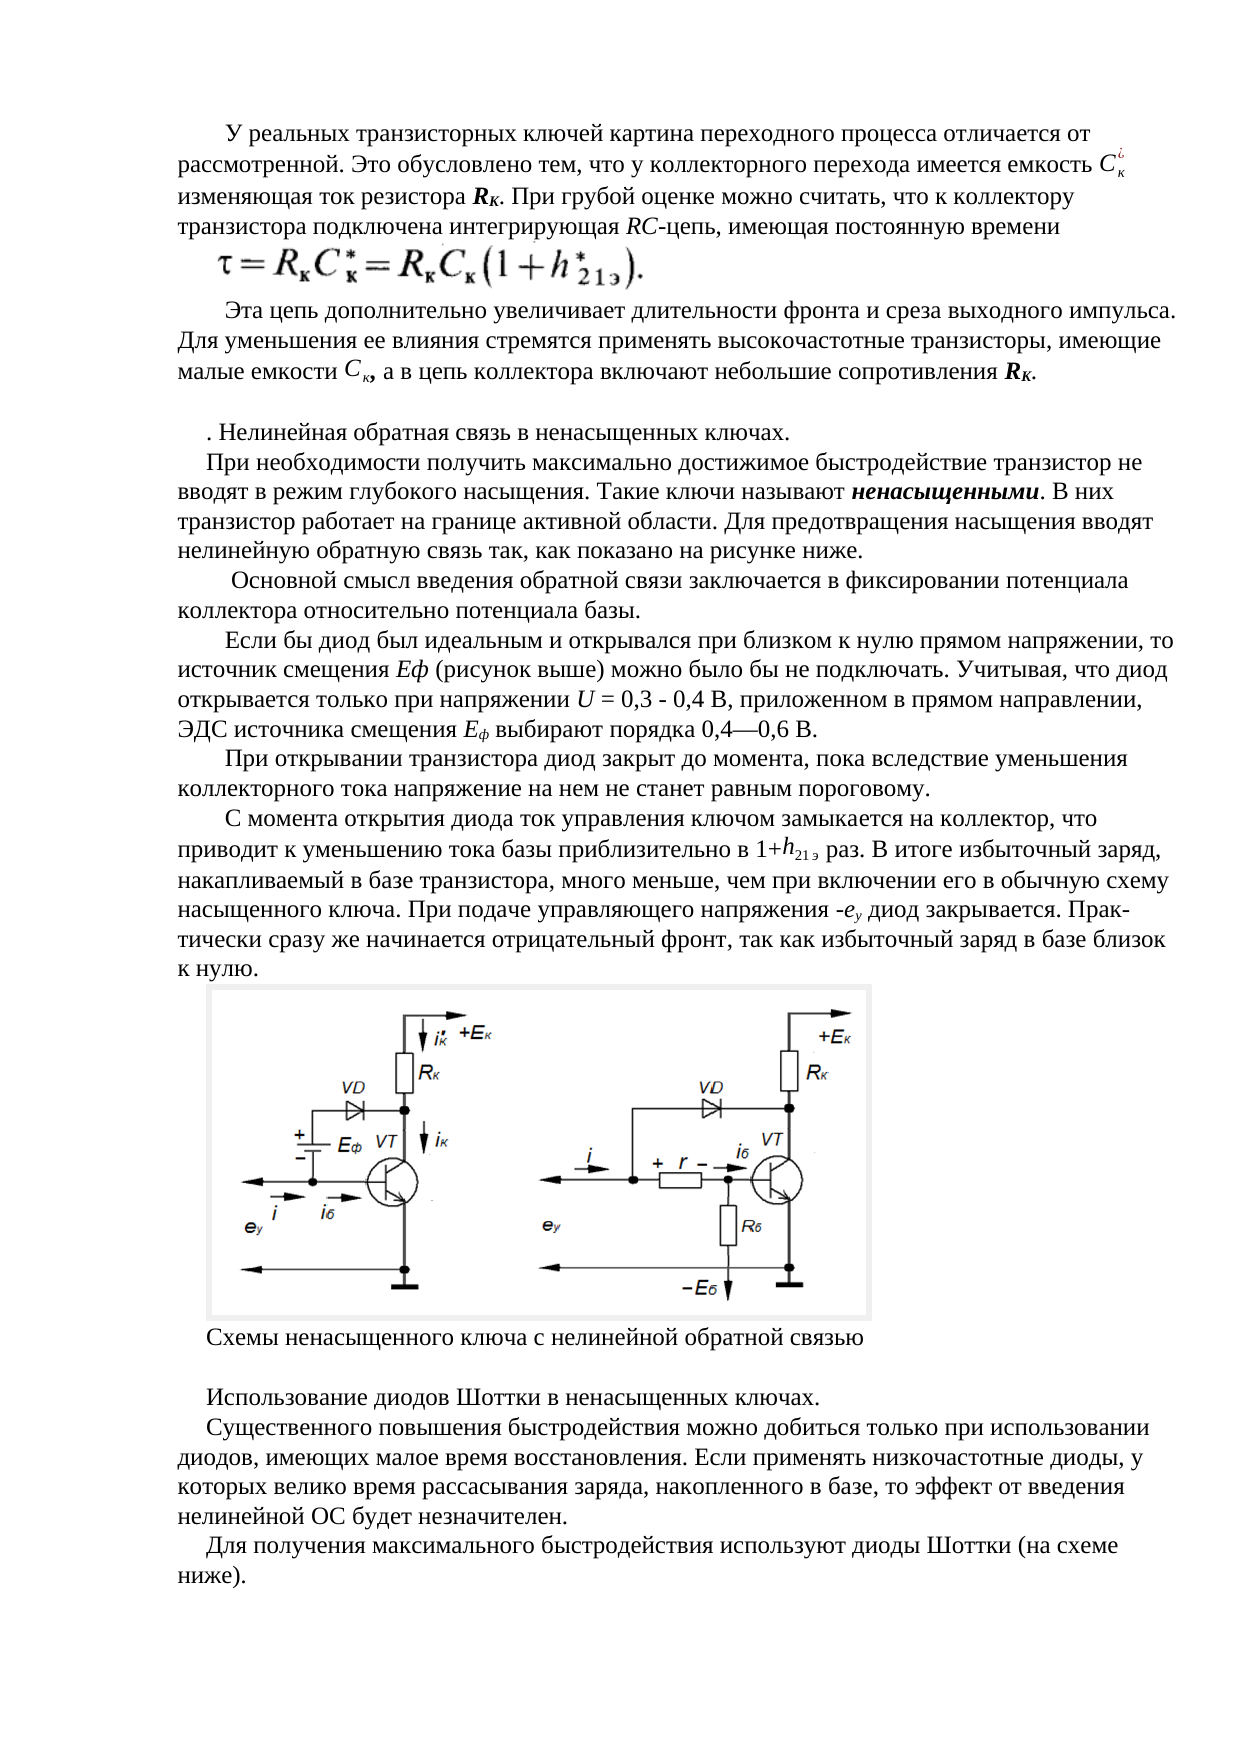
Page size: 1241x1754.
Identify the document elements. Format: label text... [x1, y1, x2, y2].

picture [205, 240, 648, 295]
text При открывании транзистора диод закрыт до момента, пока вследствие уменьшения коллекторного тока напряжение на нем не станет равным пороговому. [177, 743, 1178, 802]
text У реальных транзисторных ключей картина переходного процесса отличается от рассмотренной. Это обусловлено тем, что у коллекторного перехода имеется емкость изменяющая ток резистора RK. При грубой оценке можно считать, что к коллектору транзистора подключена интегрирующая RC-цепь, имеющая постоянную времени [177, 118, 1178, 239]
text Схемы ненасыщенного ключа с нелинейной обратной связью [177, 1322, 1178, 1351]
text Для получения максимального быстродействия используют диоды Шоттки (на схеме ниже). [177, 1531, 1178, 1589]
text Использование диодов Шоттки в ненасыщенных ключах. [177, 1382, 1178, 1411]
text . Нелинейная обратная связь в ненасыщенных ключах. [177, 417, 1178, 446]
text Основной смысл введения обратной связи заключается в фиксировании потенциала коллектора относительно потенциала базы. [177, 565, 1178, 624]
text При необходимости получить максимально достижимое быстродействие транзистор не вводят в режим глубокого насыщения. Такие ключи называют ненасыщенными. В них транзистор работает на границе активной области. Для предотвращения насыщения вводят нелинейную обратную связь так, как показано на рисунке ниже. [177, 447, 1178, 564]
text Если бы диод был идеальным и открывался при близком к нулю прямом напряжении, то источник смещения Еф (рисунок выше) можно было бы не подключать. Учитывая, что диод открывается только при напряжении U = 0,3 - 0,4 В, приложенном в прямом направлении, ЭДС источника смещения Еф выбирают порядка 0,4—0,6 В. [177, 625, 1178, 742]
text Эта цепь дополнительно увеличивает длительности фронта и среза выходного импульса. Для уменьшения ее влияния стремятся применять высокочастотные транзисторы, имеющие малые емкости , а в цепь коллектора включают небольшие сопротивления RK. [177, 295, 1178, 386]
text Существенного повышения быстродействия можно добиться только при использовании диодов, имеющих малое время восстановления. Если применять низкочастотные диоды, у которых велико время рассасывания заряда, накопленного в базе, то эффект от введения нелинейной ОС будет незначителен. [177, 1412, 1178, 1529]
picture [212, 990, 866, 1315]
text С момента открытия диода ток управления ключом замыкается на коллектор, что приводит к уменьшению тока базы приблизительно в 1+ раз. В итоге избыточный заряд, накапливаемый в базе транзистора, много меньше, чем при включении его в обычную схему насыщенного ключа. При подаче управляющего напряжения -еу диод закрывается. Практически сразу же начинается отрицательный фронт, так как избыточный заряд в базе близок к нулю. [177, 803, 1178, 982]
